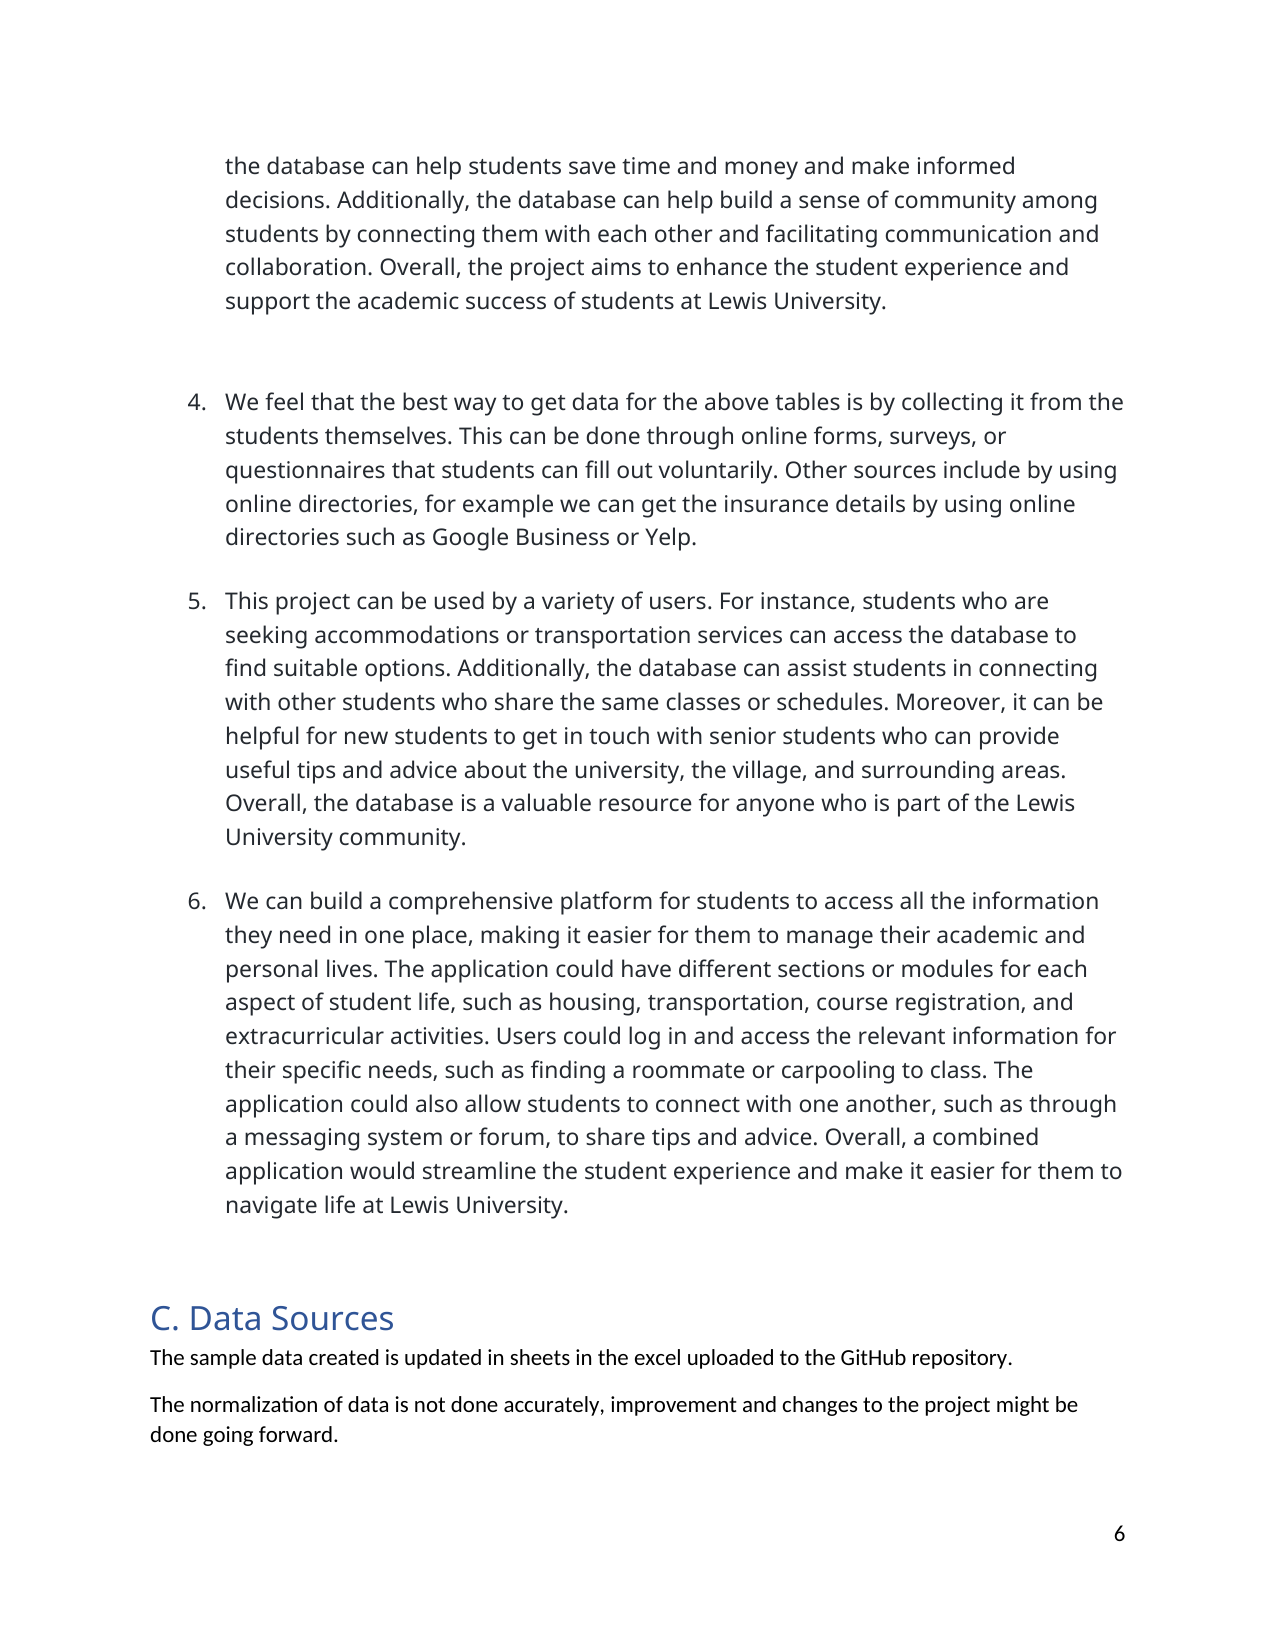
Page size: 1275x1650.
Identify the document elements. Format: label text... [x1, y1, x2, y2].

text The normalization of data is not done accurately, improvement and changes to the project might be done going forward. [150, 1390, 1125, 1448]
list This project can be used by a variety of users. For instance, students who are seeking accommodations or transportation services can access the database to find suitable options. Additionally, the database can assist students in connecting with other students who share the same classes or schedules. Moreover, it can be helpful for new students to get in touch with senior students who can provide useful tips and advice about the university, the village, and surrounding areas. Overall, the database is a valuable resource for anyone who is part of the Lewis University community. [187, 585, 1125, 883]
list We can build a comprehensive platform for students to access all the information they need in one place, making it easier for them to manage their academic and personal lives. The application could have different sections or modules for each aspect of student life, such as housing, transportation, course registration, and extracurricular activities. Users could log in and access the relevant information for their specific needs, such as finding a roommate or carpooling to class. The application could also allow students to connect with one another, such as through a messaging system or forum, to share tips and advice. Overall, a combined application would streamline the student experience and make it easier for them to navigate life at Lewis University. [187, 885, 1125, 1220]
list We feel that the best way to get data for the above tables is by collecting it from the students themselves. This can be done through online forms, surveys, or questionnaires that students can fill out voluntarily. Other sources include by using online directories, for example we can get the insurance details by using online directories such as Google Business or Yelp. [187, 386, 1125, 583]
text The sample data created is updated in sheets in the excel uploaded to the GitHub repository. [150, 1343, 1125, 1371]
subtitle C. Data Sources [150, 1294, 1125, 1340]
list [187, 150, 1125, 316]
